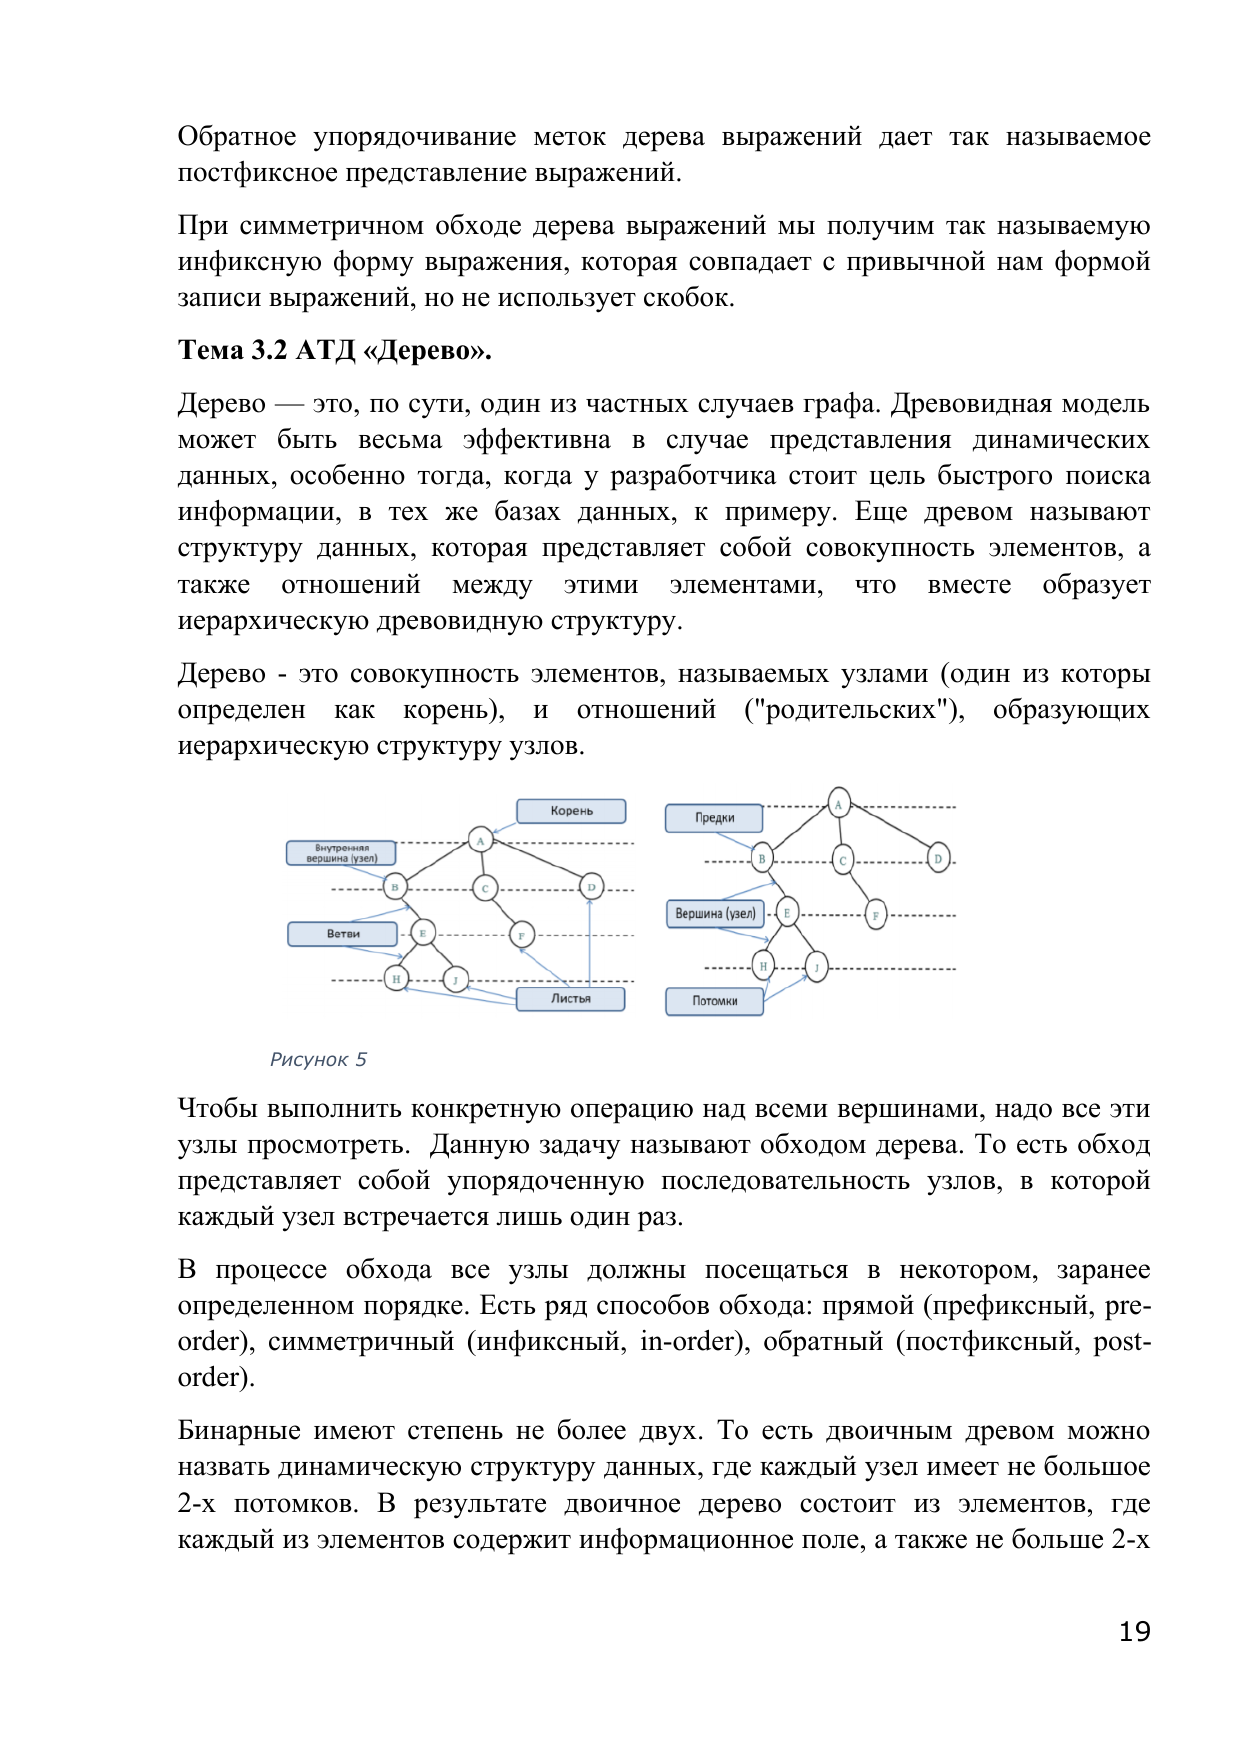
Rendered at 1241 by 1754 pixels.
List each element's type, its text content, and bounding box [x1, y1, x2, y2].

text Дерево - это совокупность элементов, называемых узлами (один из которы определен как корень), и отношений ("родительских"), образующих иерархическую структуру узлов. [177, 655, 1152, 761]
text Дерево — это, по сути, один из частных случаев графа. Древовидная модель может быть весьма эффективна в случае представления динамических данных, особенно тогда, когда у разработчика стоит цель быстрого поиска информации, в тех же базах данных, к примеру. Еще древом называют структуру данных, которая представляет собой совокупность элементов, а также отношений между этими элементами, что вместе образует иерархическую древовидную структуру. [177, 385, 1152, 635]
text В процессе обхода все узлы должны посещаться в некотором, заранее определенном порядке. Есть ряд способов обхода: прямой (префиксный, pre-order), симметричный (инфиксный, in-order), обратный (постфиксный, post-order). [177, 1251, 1152, 1393]
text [177, 1412, 1152, 1554]
picture [269, 781, 968, 1039]
text Обратное упорядочивание меток дерева выражений дает так называемое постфиксное представление выражений. [177, 118, 1152, 188]
text При симметричном обходе дерева выражений мы получим так называемую инфиксную форму выражения, которая совпадает с привычной нам формой записи выражений, но не использует скобок. [177, 207, 1152, 313]
subtitle Тема 3.2 АТД «Дерево». [177, 332, 1152, 366]
